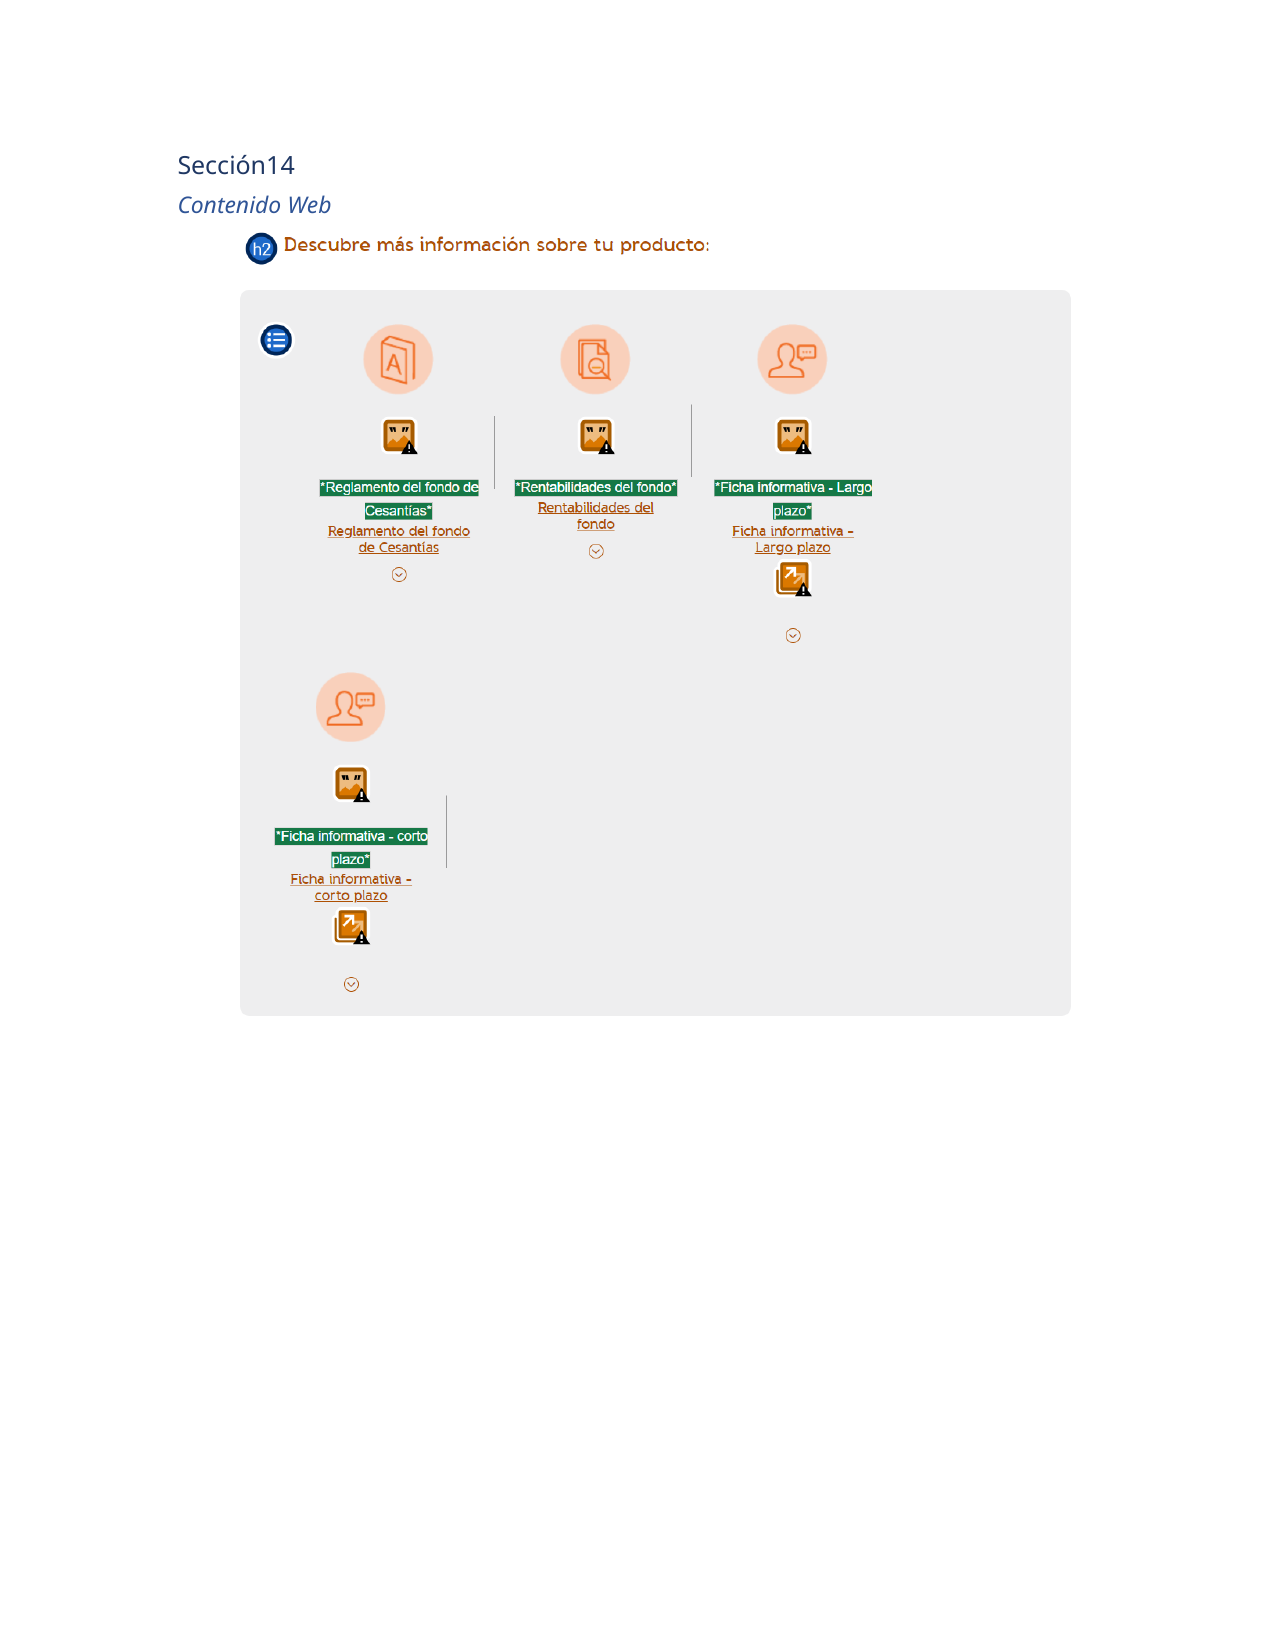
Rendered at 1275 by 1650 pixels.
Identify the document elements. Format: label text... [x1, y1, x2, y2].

picture [177, 222, 1098, 1032]
subtitle Contenido Web [177, 188, 1098, 222]
subtitle Sección14 [177, 148, 1098, 182]
